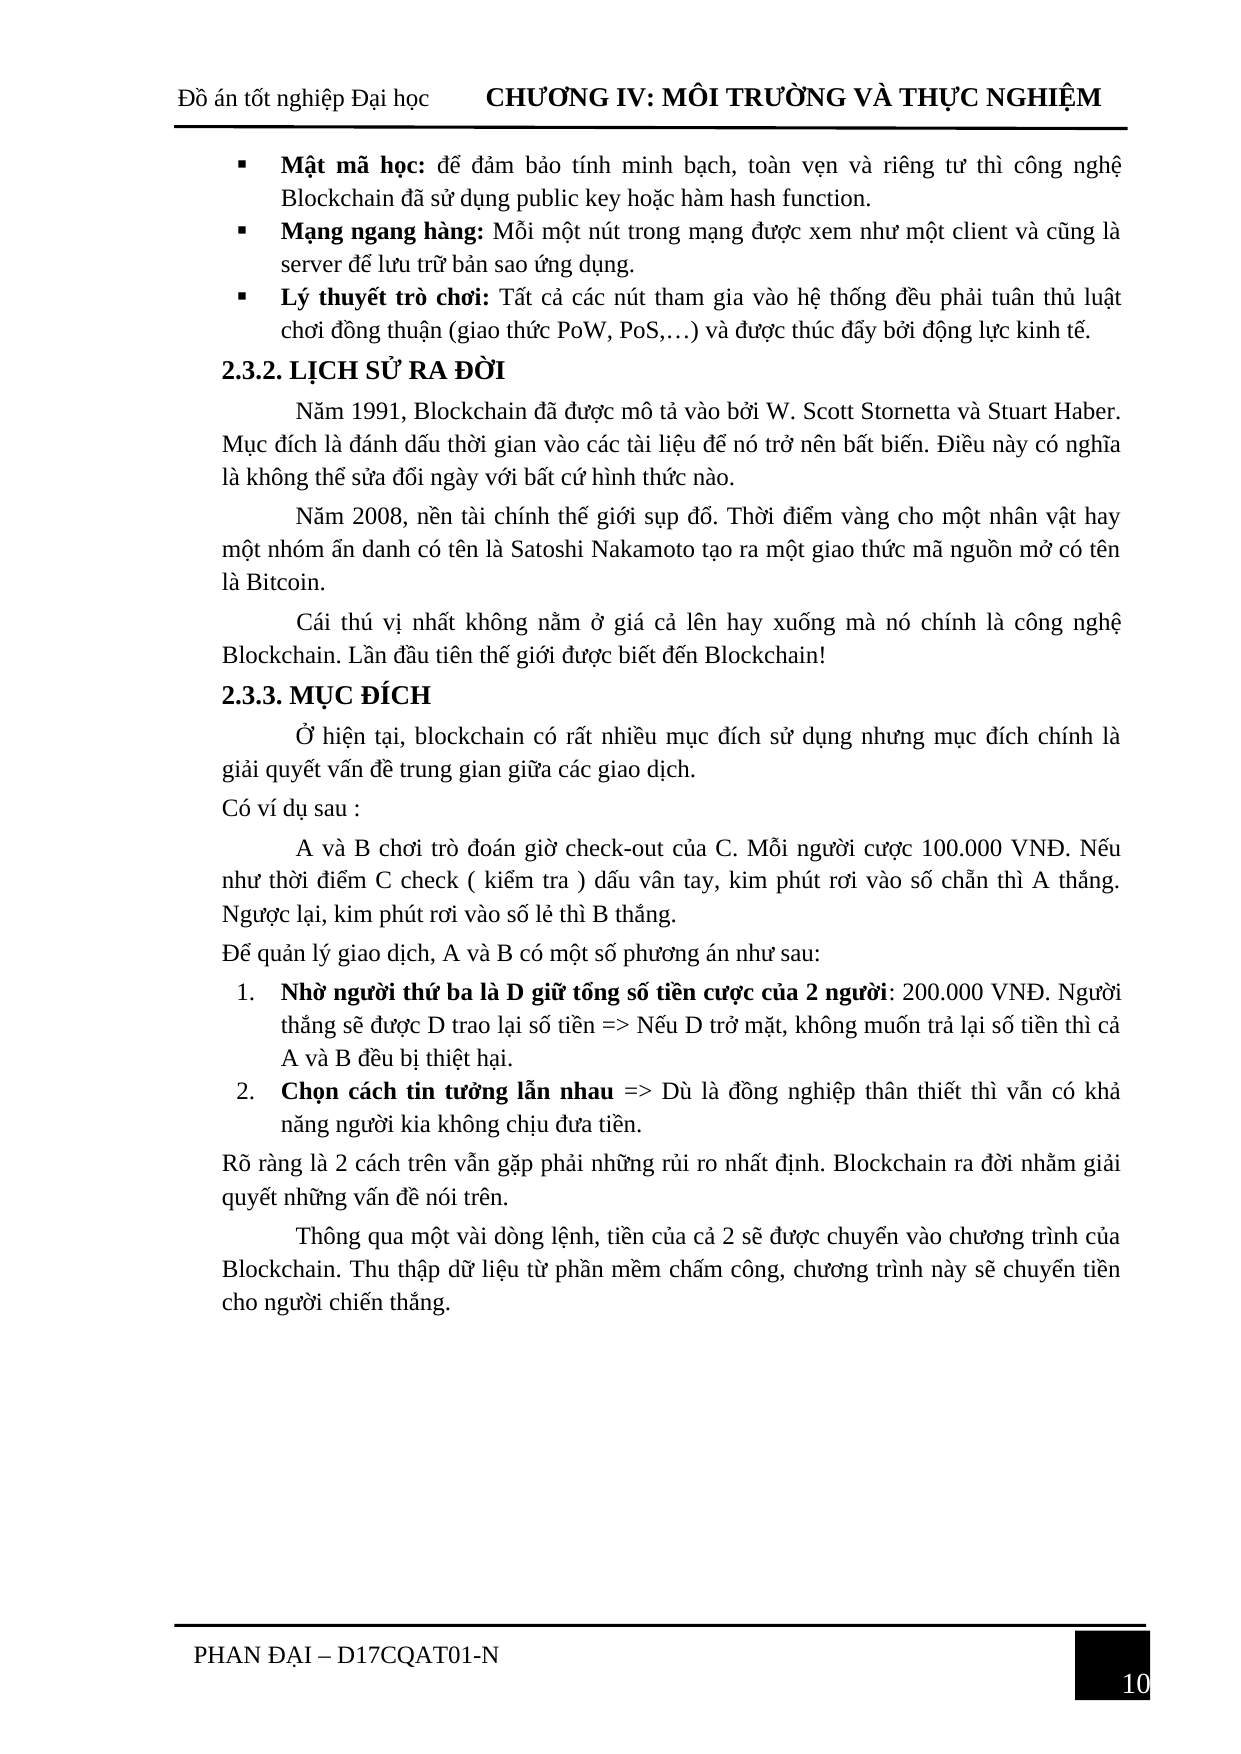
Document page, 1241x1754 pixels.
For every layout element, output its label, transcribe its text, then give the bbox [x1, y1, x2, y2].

subtitle 2.3.3. MỤC ĐÍCH [221, 679, 1122, 710]
text Có ví dụ sau : [222, 793, 1122, 822]
subtitle 2.3.2. LỊCH SỬ RA ĐỜI [221, 354, 1122, 385]
list Lý thuyết trò chơi: Tất cả các nút tham gia vào hệ thống đều phải tuân thủ luật chơi đồng thuận (giao thức PoW, PoS,…) và được thúc đẩy bởi động lực kinh tế. [236, 282, 1122, 344]
list Chọn cách tin tưởng lẫn nhau => Dù là đồng nghiệp thân thiết thì vẫn có khả năng người kia không chịu đưa tiền. [236, 1076, 1122, 1138]
text Năm 1991, Blockchain đã được mô tả vào bởi W. Scott Stornetta và Stuart Haber. Mục đích là đánh dấu thời gian vào các tài liệu để nó trở nên bất biến. Điều này có nghĩa là không thể sửa đổi ngày với bất cứ hình thức nào. [222, 396, 1122, 491]
text Để quản lý giao dịch, A và B có một số phương án như sau: [222, 938, 1122, 967]
text Rõ ràng là 2 cách trên vẫn gặp phải những rủi ro nhất định. Blockchain ra đời nhằm giải quyết những vấn đề nói trên. [222, 1148, 1122, 1210]
text Năm 2008, nền tài chính thế giới sụp đổ. Thời điểm vàng cho một nhân vật hay một nhóm ẩn danh có tên là Satoshi Nakamoto tạo ra một giao thức mã nguồn mở có tên là Bitcoin. [222, 501, 1122, 596]
text Thông qua một vài dòng lệnh, tiền của cả 2 sẽ được chuyển vào chương trình của Blockchain. Thu thập dữ liệu từ phần mềm chấm công, chương trình này sẽ chuyển tiền cho người chiến thắng. [222, 1221, 1122, 1316]
text A và B chơi trò đoán giờ check-out của C. Mỗi người cược 100.000 VNĐ. Nếu như thời điểm C check ( kiểm tra ) dấu vân tay, kim phút rơi vào số chẵn thì A thắng. Ngược lại, kim phút rơi vào số lẻ thì B thắng. [222, 833, 1122, 927]
list Mạng ngang hàng: Mỗi một nút trong mạng được xem như một client và cũng là server để lưu trữ bản sao ứng dụng. [236, 216, 1122, 278]
list Nhờ người thứ ba là D giữ tổng số tiền cược của 2 người: 200.000 VNĐ. Người thắng sẽ được D trao lại số tiền => Nếu D trở mặt, không muốn trả lại số tiền thì cả A và B đều bị thiệt hại. [236, 977, 1122, 1072]
text Ở hiện tại, blockchain có rất nhiều mục đích sử dụng nhưng mục đích chính là giải quyết vấn đề trung gian giữa các giao dịch. [222, 721, 1122, 783]
list Mật mã học: để đảm bảo tính minh bạch, toàn vẹn và riêng tư thì công nghệ Blockchain đã sử dụng public key hoặc hàm hash function. [236, 150, 1122, 212]
text Cái thú vị nhất không nằm ở giá cả lên hay xuống mà nó chính là công nghệ Blockchain. Lần đầu tiên thế giới được biết đến Blockchain! [222, 607, 1122, 668]
